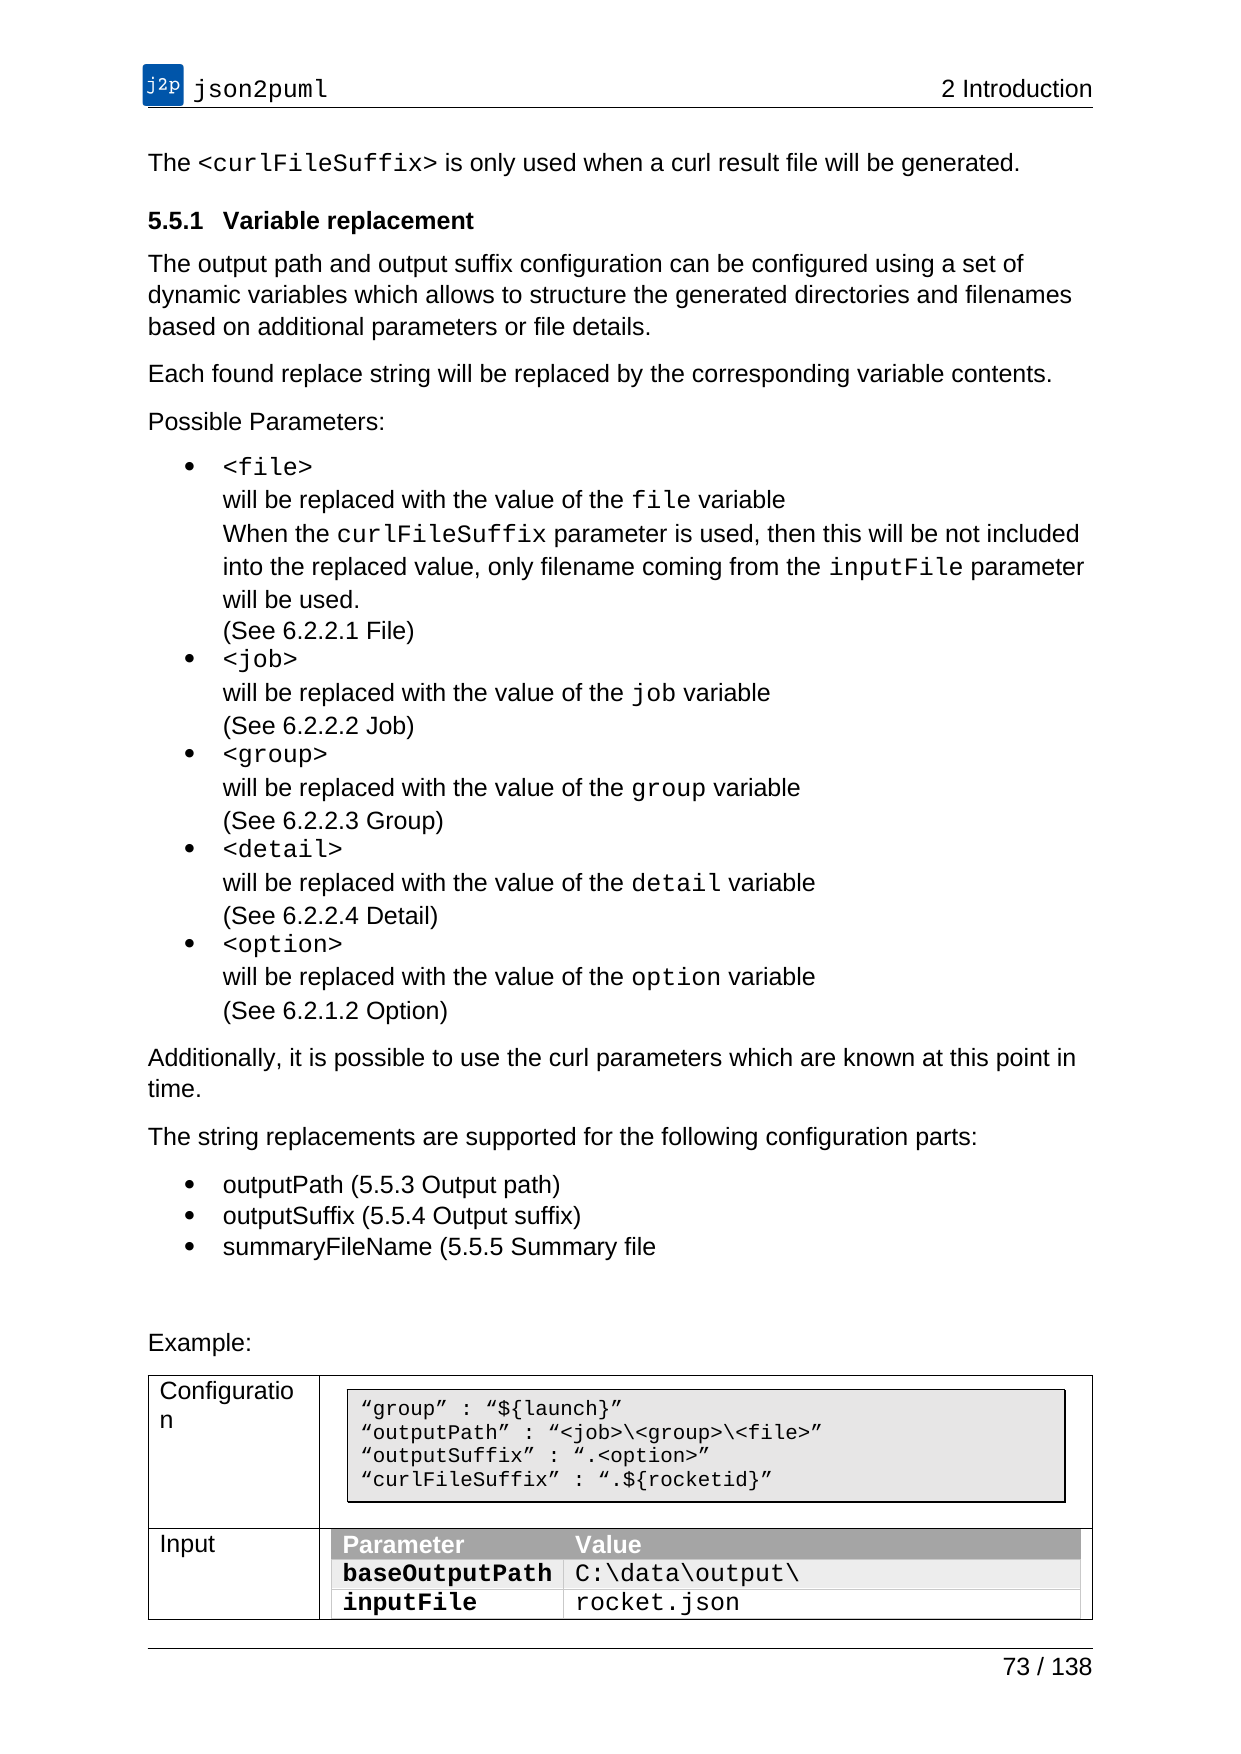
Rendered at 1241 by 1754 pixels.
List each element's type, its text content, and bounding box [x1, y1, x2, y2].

subtitle Variable replacement [148, 206, 1093, 235]
text Each found replace string will be replaced by the corresponding variable contents. [148, 359, 1093, 388]
table_cell [1081, 1529, 1092, 1619]
list <file> will be replaced with the value of the file variable When the curlFileSuffix parameter is used, then this will be not included into the replaced value, only filename coming from the inputFile parameter will be used. (See 6.2.2.1 File) [185, 455, 1093, 645]
table_cell [320, 1529, 331, 1619]
text Example: [148, 1328, 1093, 1356]
list outputSuffix (5.5.4 Output suffix) [185, 1201, 1093, 1230]
list <detail> will be replaced with the value of the detail variable (See 6.2.2.4 Detail) [185, 837, 1093, 929]
list <group> will be replaced with the value of the group variable (See 6.2.2.3 Group) [185, 742, 1093, 834]
list outputPath (5.5.3 Output path) [185, 1170, 1093, 1199]
text The string replacements are supported for the following configuration parts: [148, 1122, 1093, 1151]
picture [142, 64, 184, 106]
table_cell Input [149, 1529, 319, 1619]
list <option> will be replaced with the value of the option variable (See 6.2.1.2 Option) [185, 932, 1093, 1024]
table_header “group” : “${launch}” “outputPath” : “<job>\<group>\<file>” “outputSuffix” : “.<option>” “curlFileSuffix” : “.${rocketid}” [320, 1376, 1092, 1528]
list <job> will be replaced with the value of the job variable (See 6.2.2.2 Job) [185, 647, 1093, 740]
text The output path and output suffix configuration can be configured using a set of dynamic variables which allows to structure the generated directories and filenames based on additional parameters or file details. [148, 249, 1093, 340]
text Possible Parameters: [148, 407, 1093, 436]
table_cell [564, 1590, 1080, 1618]
table_header Configuration [149, 1376, 319, 1528]
list summaryFileName (5.5.5 Summary file [185, 1232, 1093, 1261]
text The <curlFileSuffix> is only used when a curl result file will be generated. [148, 148, 1093, 178]
table_cell [332, 1590, 563, 1618]
text Additionally, it is possible to use the curl parameters which are known at this point in time. [148, 1043, 1093, 1103]
